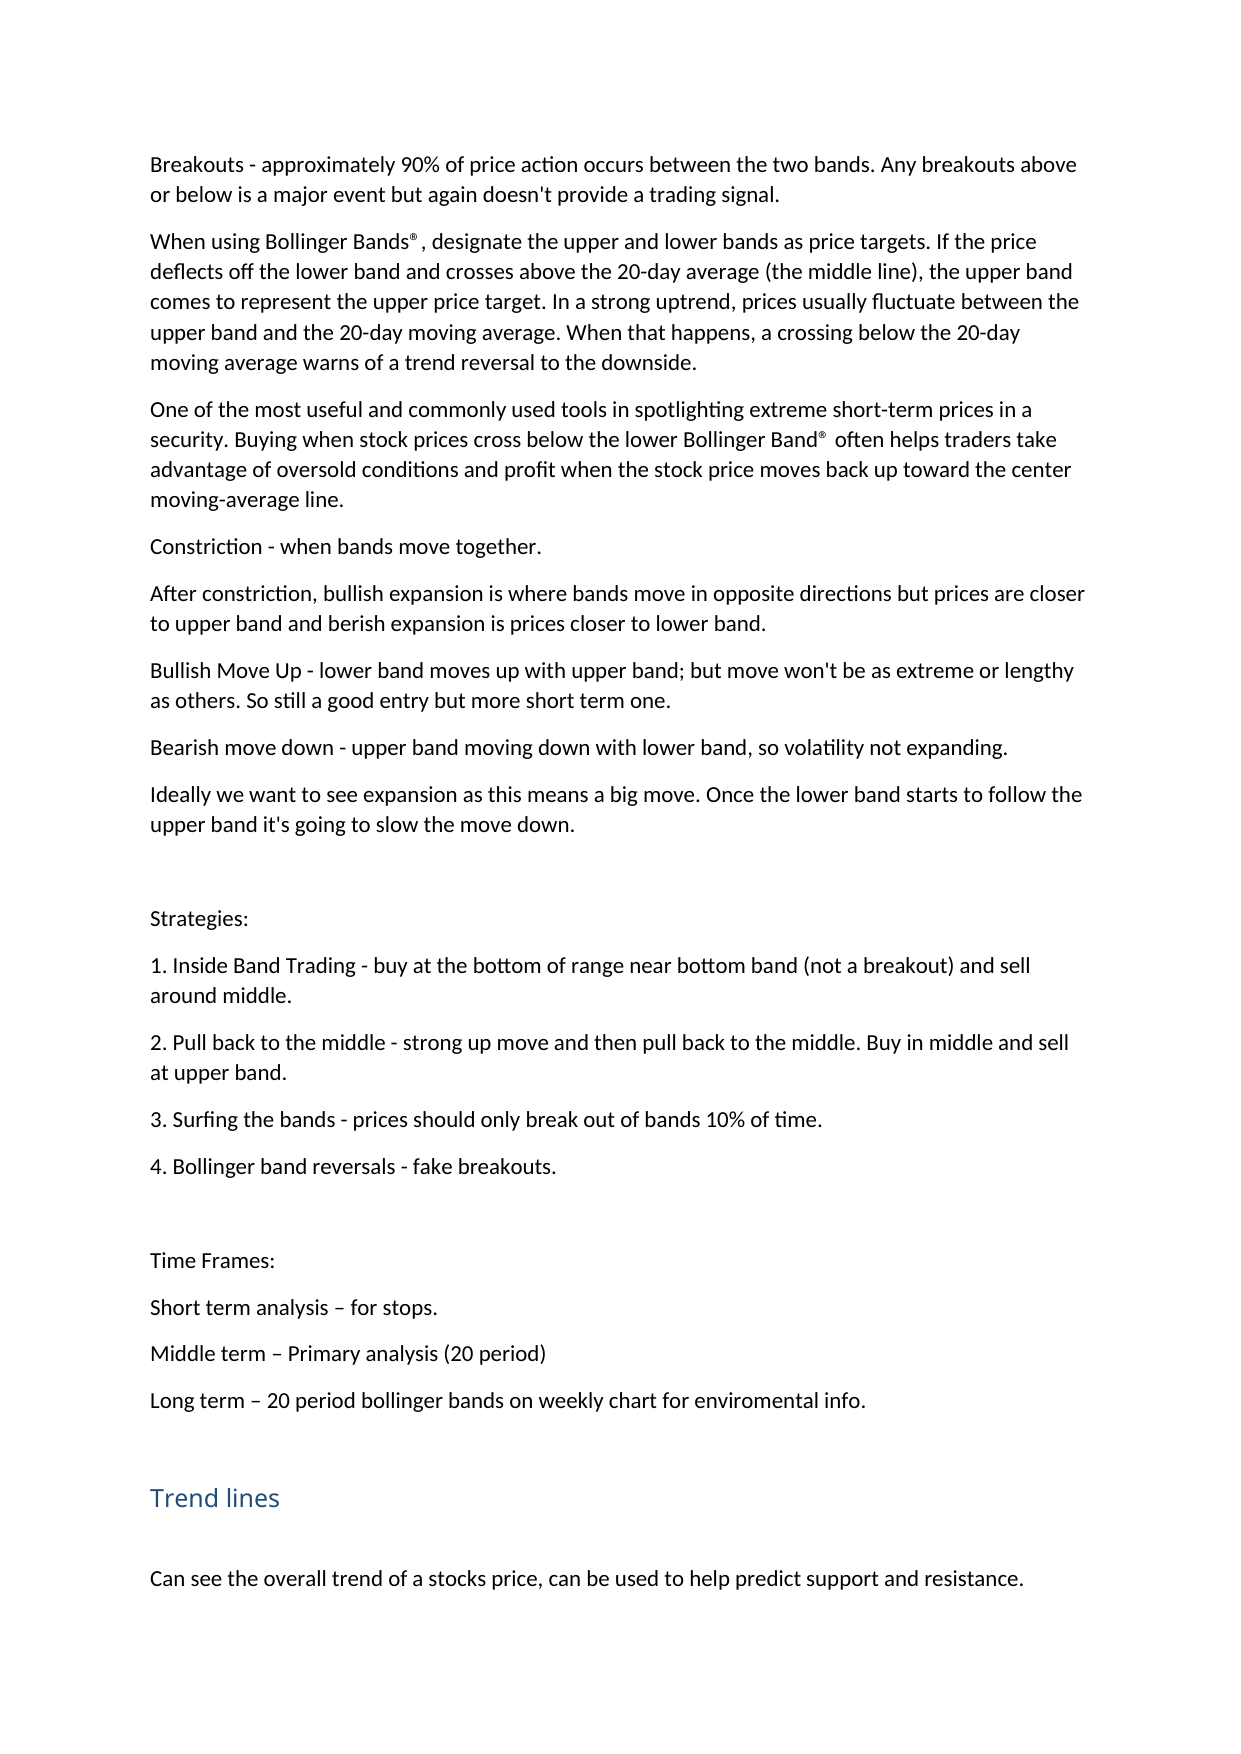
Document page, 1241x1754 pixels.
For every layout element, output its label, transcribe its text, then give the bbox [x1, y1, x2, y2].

text After constriction, bullish expansion is where bands move in opposite directions but prices are closer to upper band and berish expansion is prices closer to lower band. [150, 579, 1090, 637]
text Middle term – Primary analysis (20 period) [150, 1339, 1090, 1368]
text Ideally we want to see expansion as this means a big move. Once the lower band starts to follow the upper band it's going to slow the move down. [150, 780, 1090, 838]
text 4. Bollinger band reversals - fake breakouts. [150, 1152, 1090, 1180]
text 3. Surfing the bands - prices should only break out of bands 10% of time. [150, 1105, 1090, 1133]
text Long term – 20 period bollinger bands on weekly chart for enviromental info. [150, 1386, 1090, 1414]
text 1. Inside Band Trading - buy at the bottom of range near bottom band (not a breakout) and sell around middle. [150, 951, 1090, 1009]
text Can see the overall trend of a stocks price, can be used to help predict support and resistance. [150, 1564, 1090, 1592]
text Bullish Move Up - lower band moves up with upper band; but move won't be as extreme or lengthy as others. So still a good entry but more short term one. [150, 656, 1090, 714]
text Strategies: [150, 904, 1090, 932]
subtitle Trend lines [150, 1480, 1090, 1514]
text 2. Pull back to the middle - strong up move and then pull back to the middle. Buy in middle and sell at upper band. [150, 1028, 1090, 1086]
text Breakouts - approximately 90% of price action occurs between the two bands. Any breakouts above or below is a major event but again doesn't provide a trading signal. [150, 150, 1090, 208]
text One of the most useful and commonly used tools in spotlighting extreme short-term prices in a security. Buying when stock prices cross below the lower Bollinger Band® often helps traders take advantage of oversold conditions and profit when the stock price moves back up toward the center moving-average line. [150, 395, 1090, 513]
text Time Frames: [150, 1246, 1090, 1274]
text When using Bollinger Bands®, designate the upper and lower bands as price targets. If the price deflects off the lower band and crosses above the 20-day average (the middle line), the upper band comes to represent the upper price target. In a strong uptrend, prices usually fluctuate between the upper band and the 20-day moving average. When that happens, a crossing below the 20-day moving average warns of a trend reversal to the downside. [150, 227, 1090, 376]
text Short term analysis – for stops. [150, 1293, 1090, 1321]
text Bearish move down - upper band moving down with lower band, so volatility not expanding. [150, 733, 1090, 761]
text Constriction - when bands move together. [150, 532, 1090, 560]
